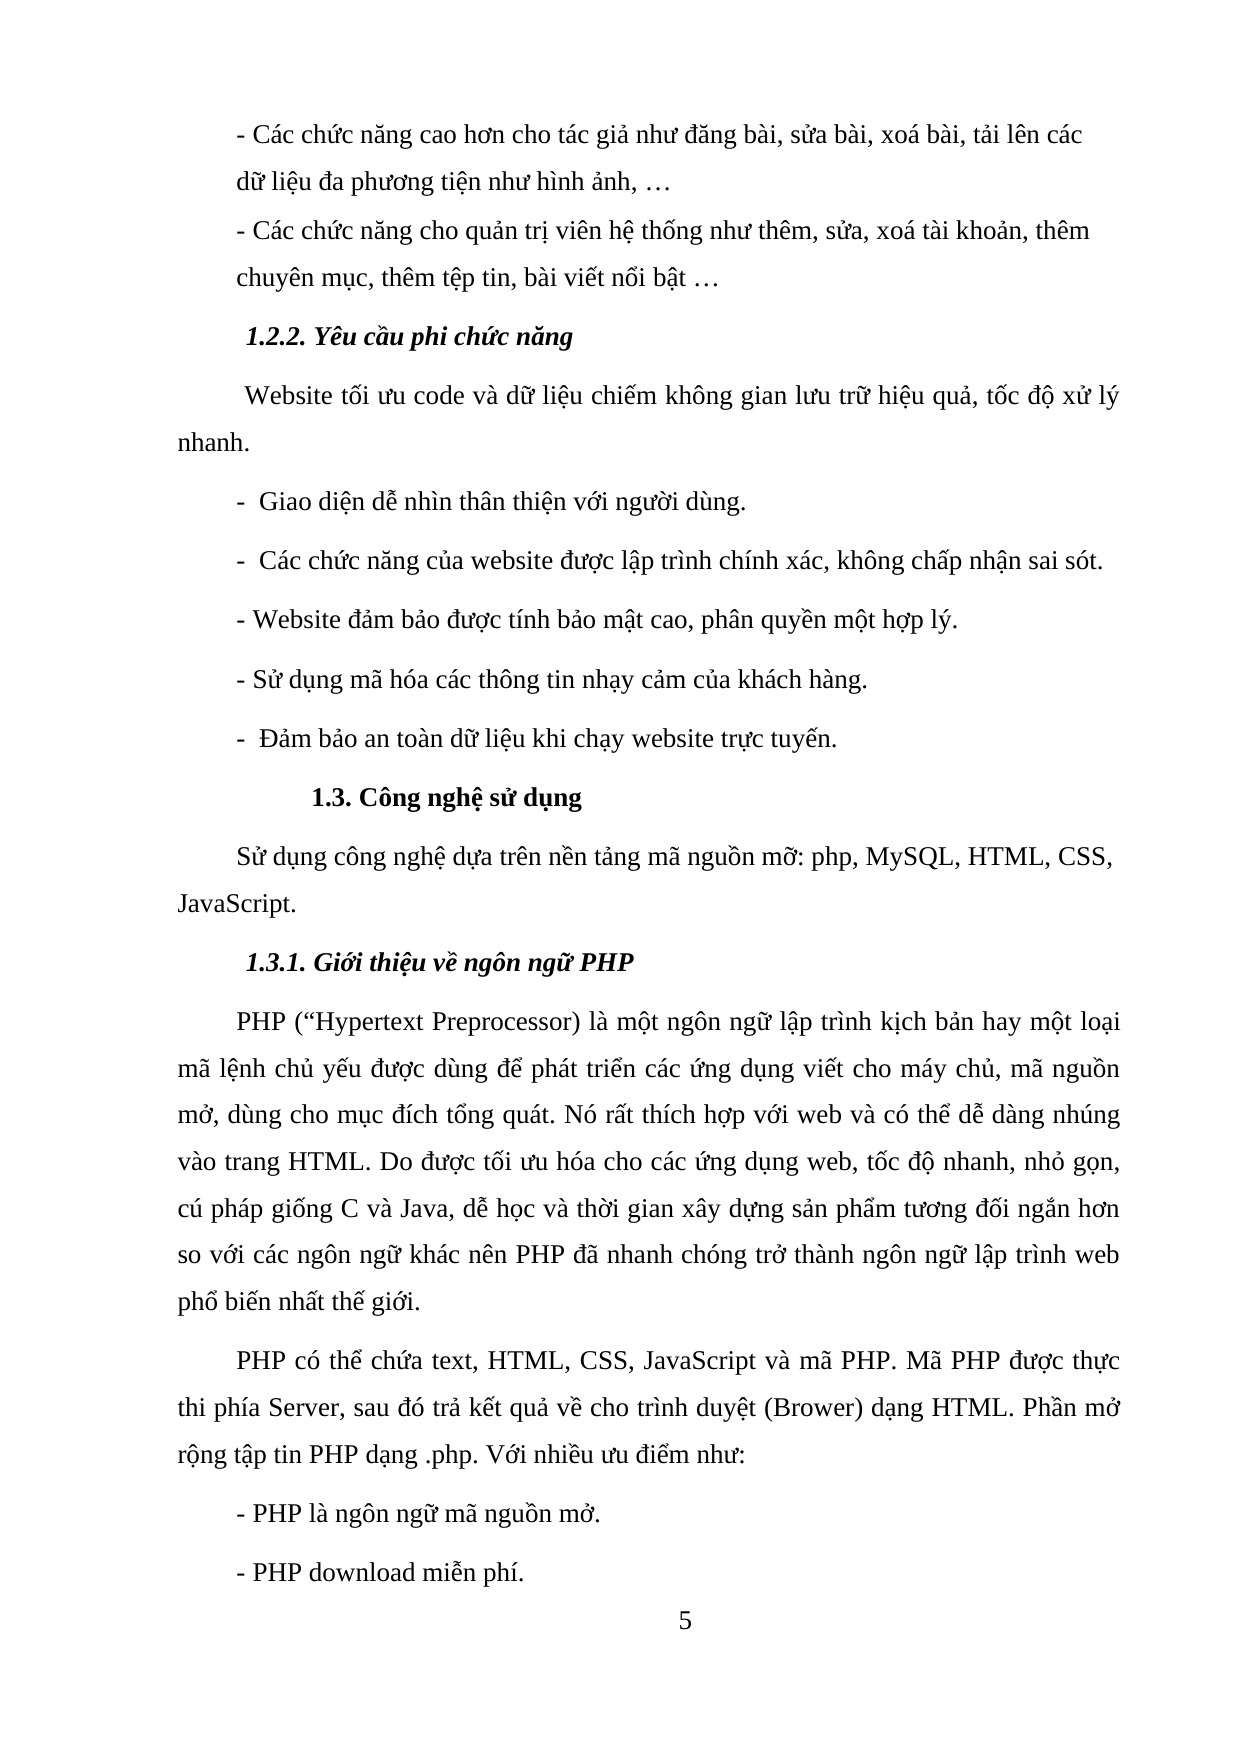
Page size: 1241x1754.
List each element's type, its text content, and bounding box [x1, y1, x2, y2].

text - PHP download miễn phí. [177, 1556, 1122, 1587]
text - Sử dụng mã hóa các thông tin nhạy cảm của khách hàng. [177, 663, 1122, 694]
text - Website đảm bảo được tính bảo mật cao, phân quyền một hợp lý. [177, 604, 1122, 635]
text PHP có thể chứa text, HTML, CSS, JavaScript và mã PHP. Mã PHP được thực thi phía Server, sau đó trả kết quả về cho trình duyệt (Brower) dạng HTML. Phần mở rộng tập tin PHP dạng .php. Với nhiều ưu điểm như: [177, 1344, 1122, 1469]
text - Giao diện dễ nhìn thân thiện với người dùng. [177, 485, 1122, 516]
text Yêu cầu phi chức năng [187, 320, 1122, 351]
list Các chức năng cho quản trị viên hệ thống như thêm, sửa, xoá tài khoản, thêm chuyên mục, thêm tệp tin, bài viết nổi bật … [236, 214, 1111, 292]
text Giới thiệu về ngôn ngữ PHP [187, 946, 1122, 977]
text - Đảm bảo an toàn dữ liệu khi chạy website trực tuyến. [177, 722, 1122, 753]
text - Các chức năng của website được lập trình chính xác, không chấp nhận sai sót. [177, 544, 1122, 576]
text Sử dụng công nghệ dựa trên nền tảng mã nguồn mỡ: php, MySQL, HTML, CSS, JavaScript. [177, 840, 1122, 918]
text Công nghệ sử dụng [252, 781, 1122, 812]
text Website tối ưu code và dữ liệu chiếm không gian lưu trữ hiệu quả, tốc độ xử lý nhanh. [177, 379, 1122, 457]
text - PHP là ngôn ngữ mã nguồn mở. [177, 1497, 1122, 1528]
text PHP (“Hypertext Preprocessor) là một ngôn ngữ lập trình kịch bản hay một loại mã lệnh chủ yếu được dùng để phát triển các ứng dụng viết cho máy chủ, mã nguồn mở, dùng cho mục đích tổng quát. Nó rất thích hợp với web và có thể dễ dàng nhúng vào trang HTML. Do được tối ưu hóa cho các ứng dụng web, tốc độ nhanh, nhỏ gọn, cú pháp giống C và Java, dễ học và thời gian xây dựng sản phẩm tương đối ngắn hơn so với các ngôn ngữ khác nên PHP đã nhanh chóng trở thành ngôn ngữ lập trình web phổ biến nhất thế giới. [177, 1005, 1122, 1316]
list Các chức năng cao hơn cho tác giả như đăng bài, sửa bài, xoá bài, tải lên các dữ liệu đa phương tiện như hình ảnh, … [236, 118, 1111, 196]
